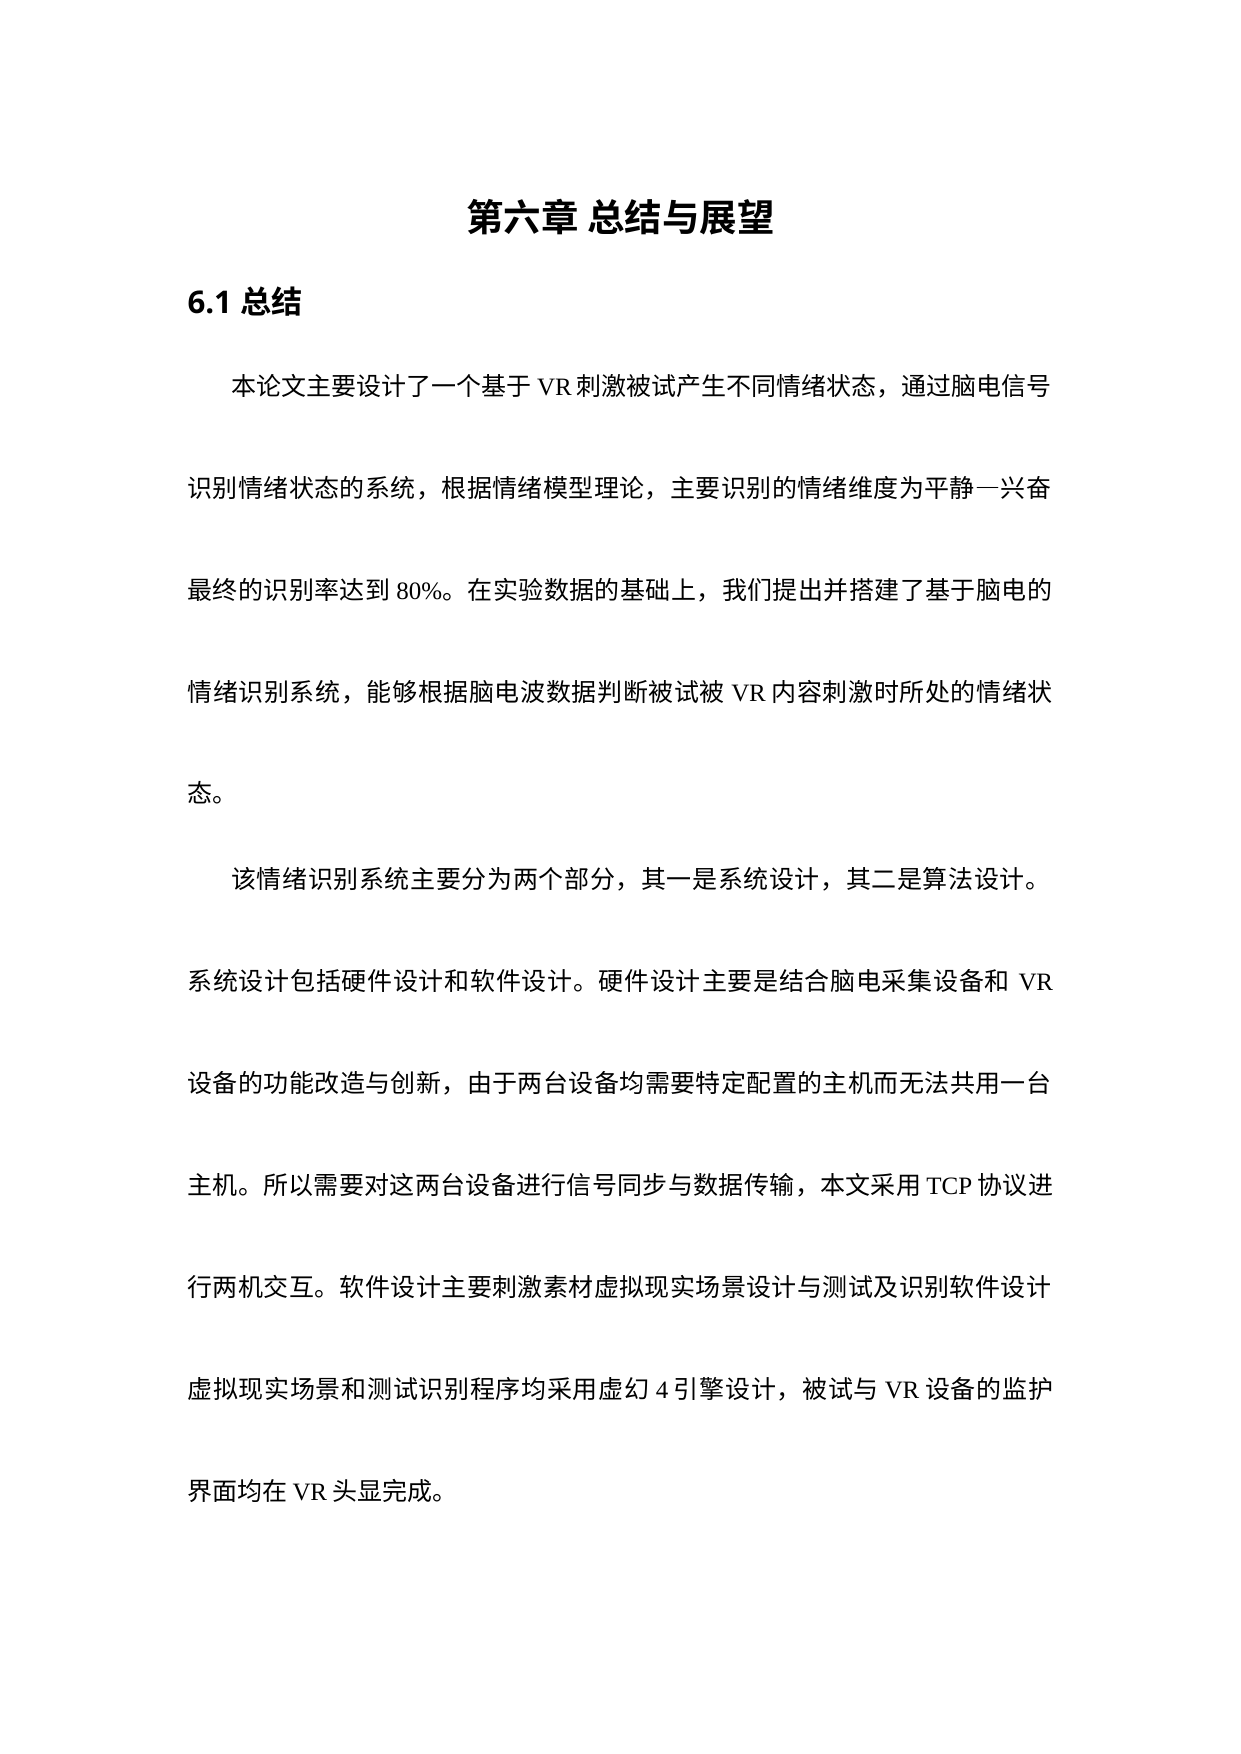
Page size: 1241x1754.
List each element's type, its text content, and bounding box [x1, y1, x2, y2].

subtitle 第六章 总结与展望 [187, 181, 1053, 249]
text 该情绪识别系统主要分为两个部分，其一是系统设计，其二是算法设计。系统设计包括硬件设计和软件设计。硬件设计主要是结合脑电采集设备和VR设备的功能改造与创新，由于两台设备均需要特定配置的主机而无法共用一台主机。所以需要对这两台设备进行信号同步与数据传输，本文采用TCP协议进行两机交互。软件设计主要刺激素材虚拟现实场景设计与测试及识别软件设计。虚拟现实场景和测试识别程序均采用虚幻4引擎设计，被试与VR设备的监护界面均在VR头显完成。 [187, 844, 1053, 1523]
subtitle 6.1 总结 [187, 266, 1053, 334]
text 本论文主要设计了一个基于VR刺激被试产生不同情绪状态，通过脑电信号识别情绪状态的系统，根据情绪模型理论，主要识别的情绪维度为平静—兴奋，最终的识别率达到80%。在实验数据的基础上，我们提出并搭建了基于脑电的情绪识别系统，能够根据脑电波数据判断被试被VR内容刺激时所处的情绪状态。 [187, 351, 1053, 826]
